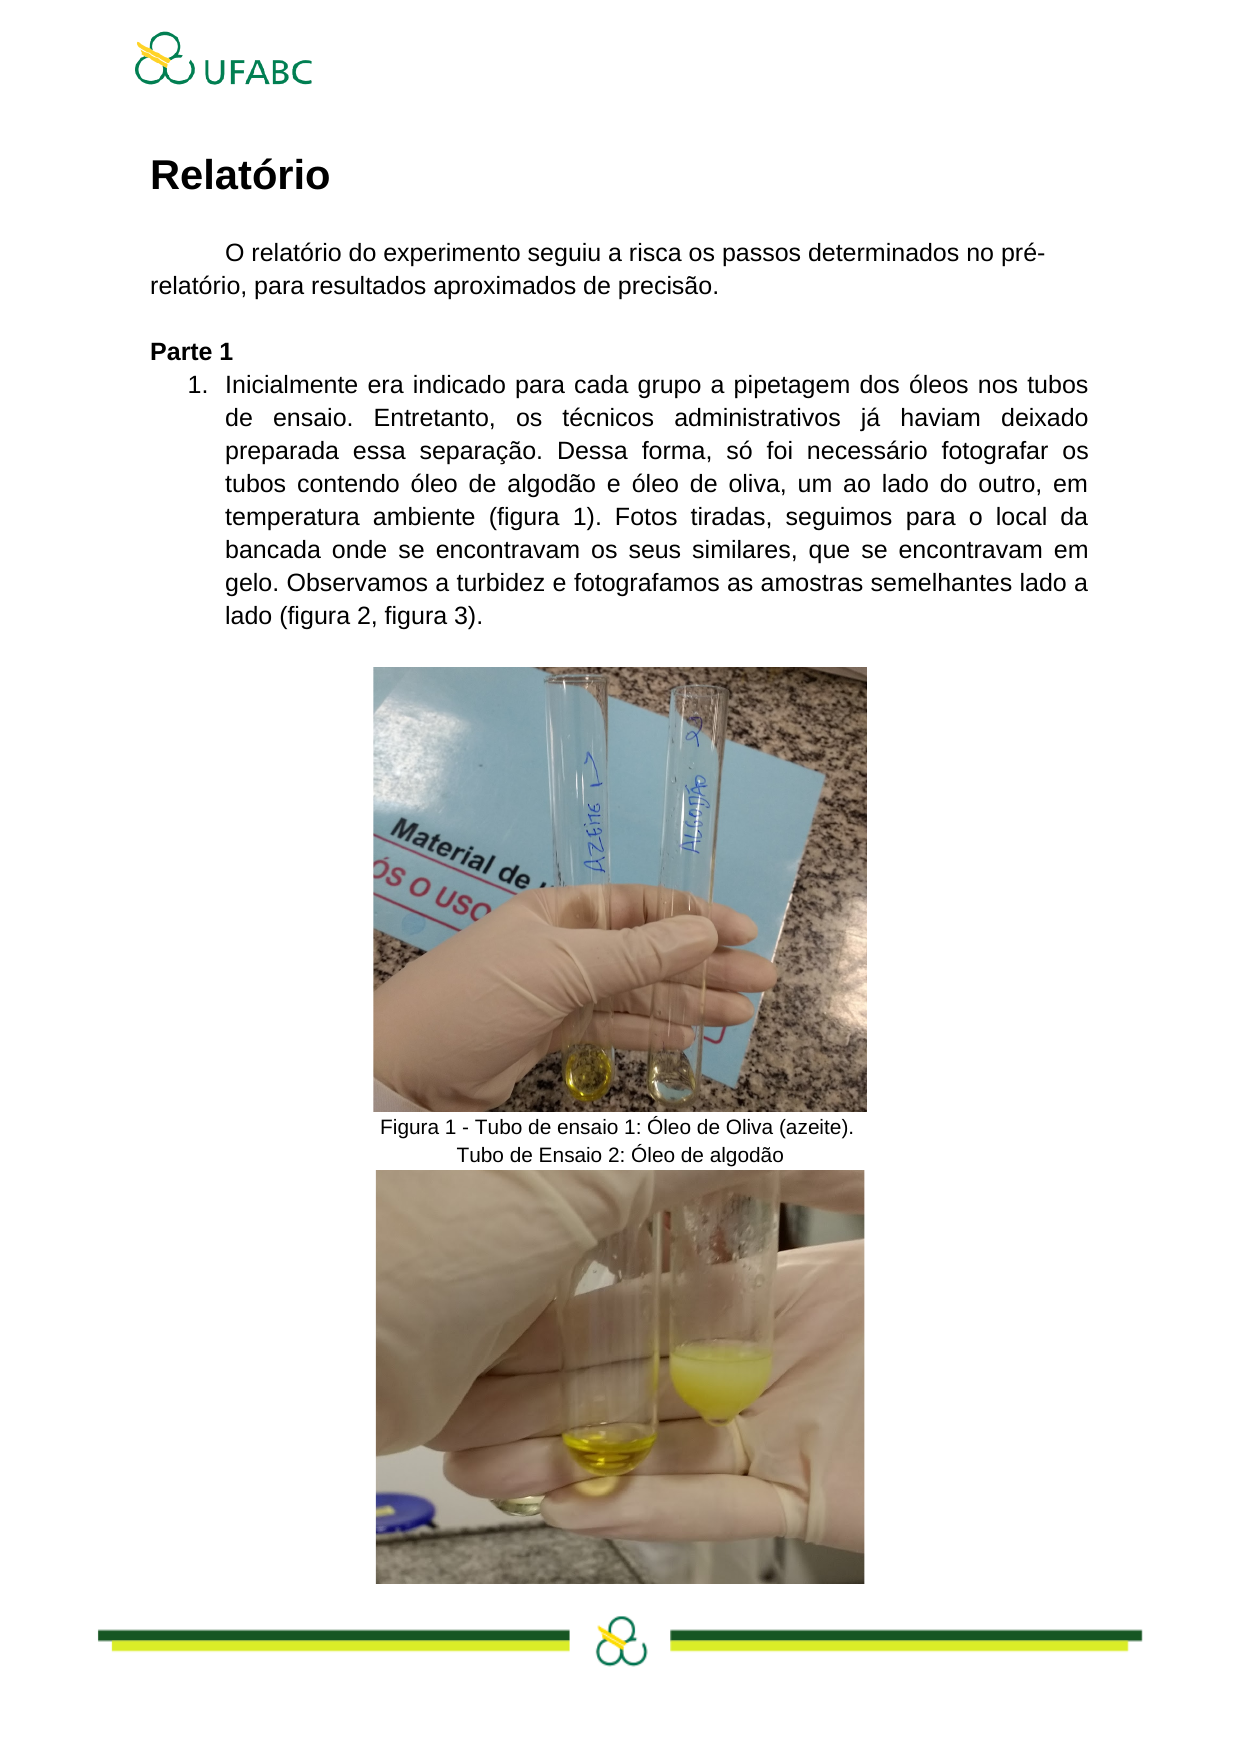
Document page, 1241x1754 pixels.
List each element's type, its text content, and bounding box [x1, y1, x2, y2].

text Parte 1 [150, 337, 1090, 366]
picture [373, 667, 867, 1112]
picture [97, 1606, 1143, 1676]
picture [375, 1170, 865, 1584]
text Figura 1 - Tubo de ensaio 1: Óleo de Oliva (azeite). Tubo de Ensaio 2: Óleo de algodão [150, 1115, 1090, 1166]
text O relatório do experimento seguiu a risca os passos determinados no pré-relatório, para resultados aproximados de precisão. [150, 238, 1090, 300]
picture [131, 20, 312, 96]
list Inicialmente era indicado para cada grupo a pipetagem dos óleos nos tubos de ensaio. Entretanto, os técnicos administrativos já haviam deixado preparada essa separação. Dessa forma, só foi necessário fotografar os tubos contendo óleo de algodão e óleo de oliva, um ao lado do outro, em temperatura ambiente (figura 1). Fotos tiradas, seguimos para o local da bancada onde se encontravam os seus similares, que se encontravam em gelo. Observamos a turbidez e fotografamos as amostras semelhantes lado a lado (figura 2, figura 3). [187, 370, 1090, 630]
text Relatório [150, 150, 1090, 198]
